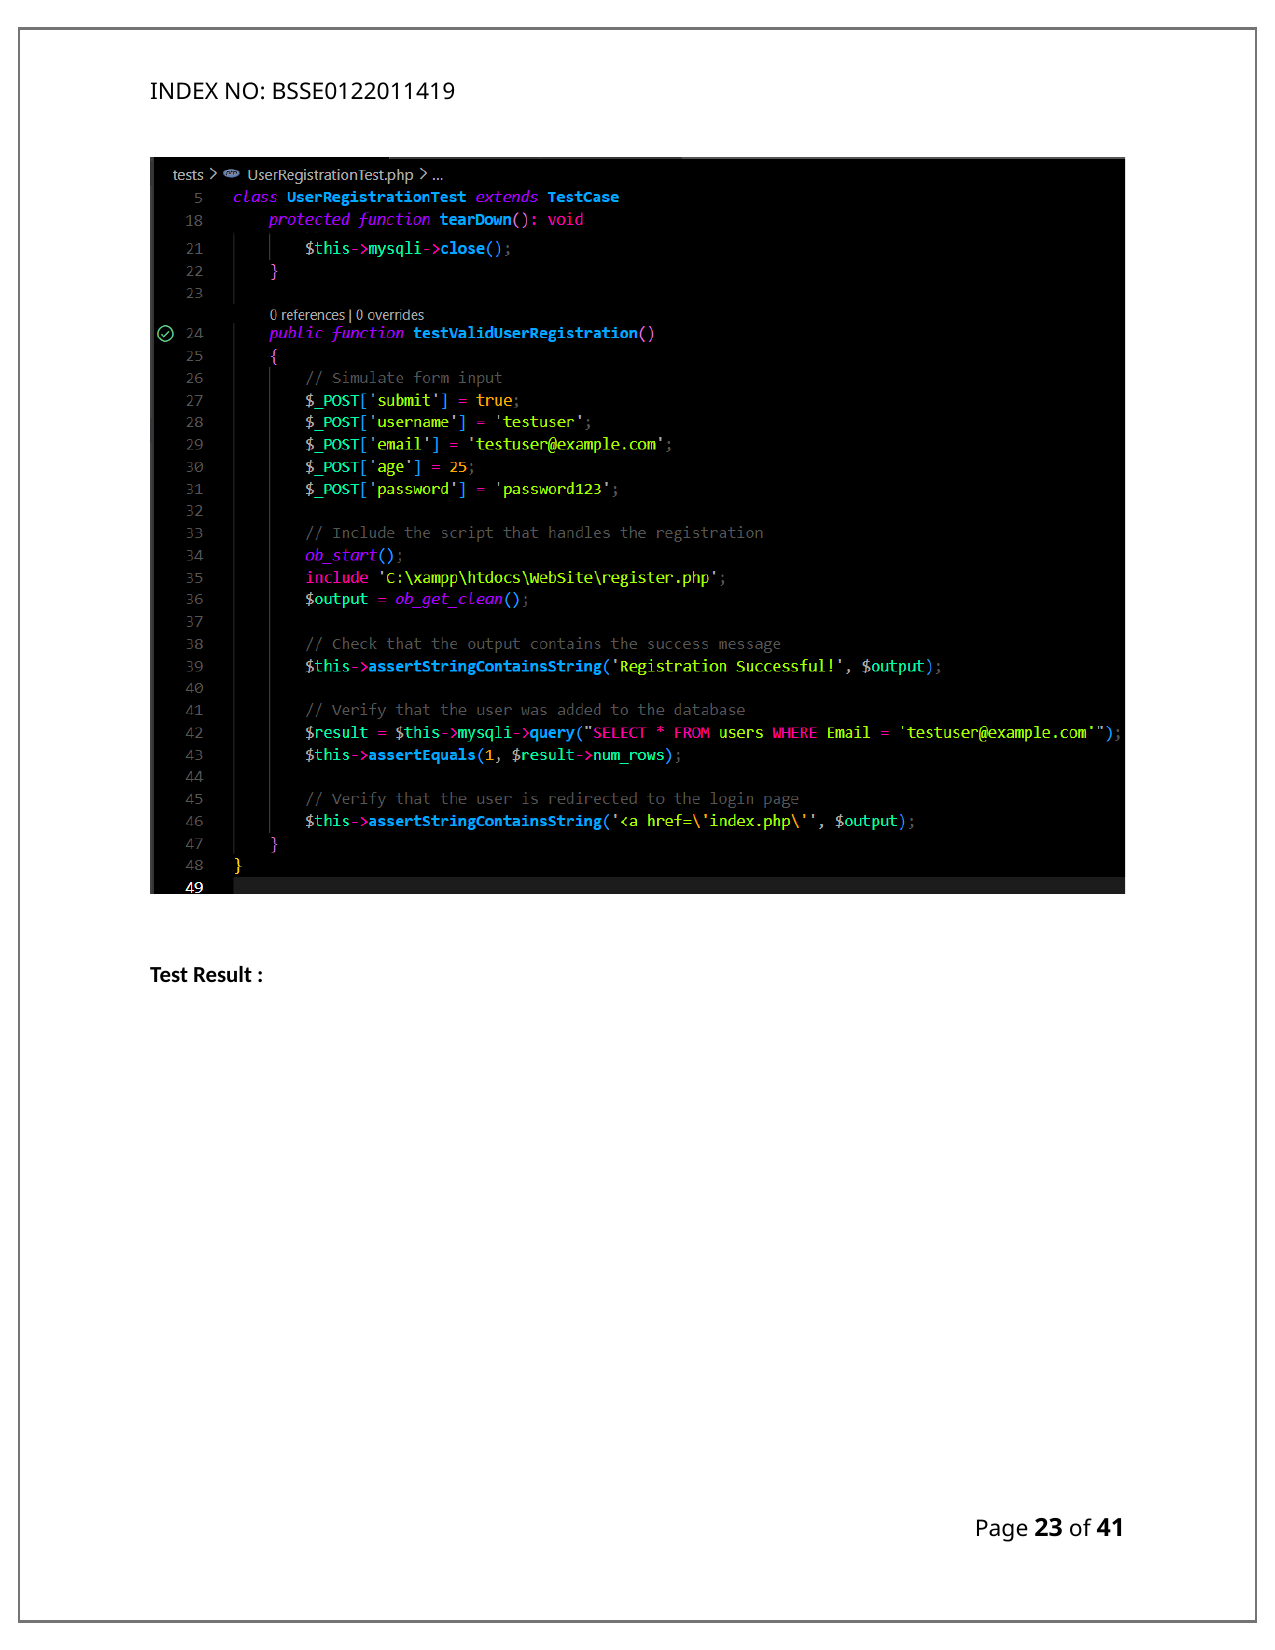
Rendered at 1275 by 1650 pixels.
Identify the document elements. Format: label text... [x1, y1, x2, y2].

text Test Result : [150, 960, 1125, 988]
picture [150, 157, 1125, 894]
